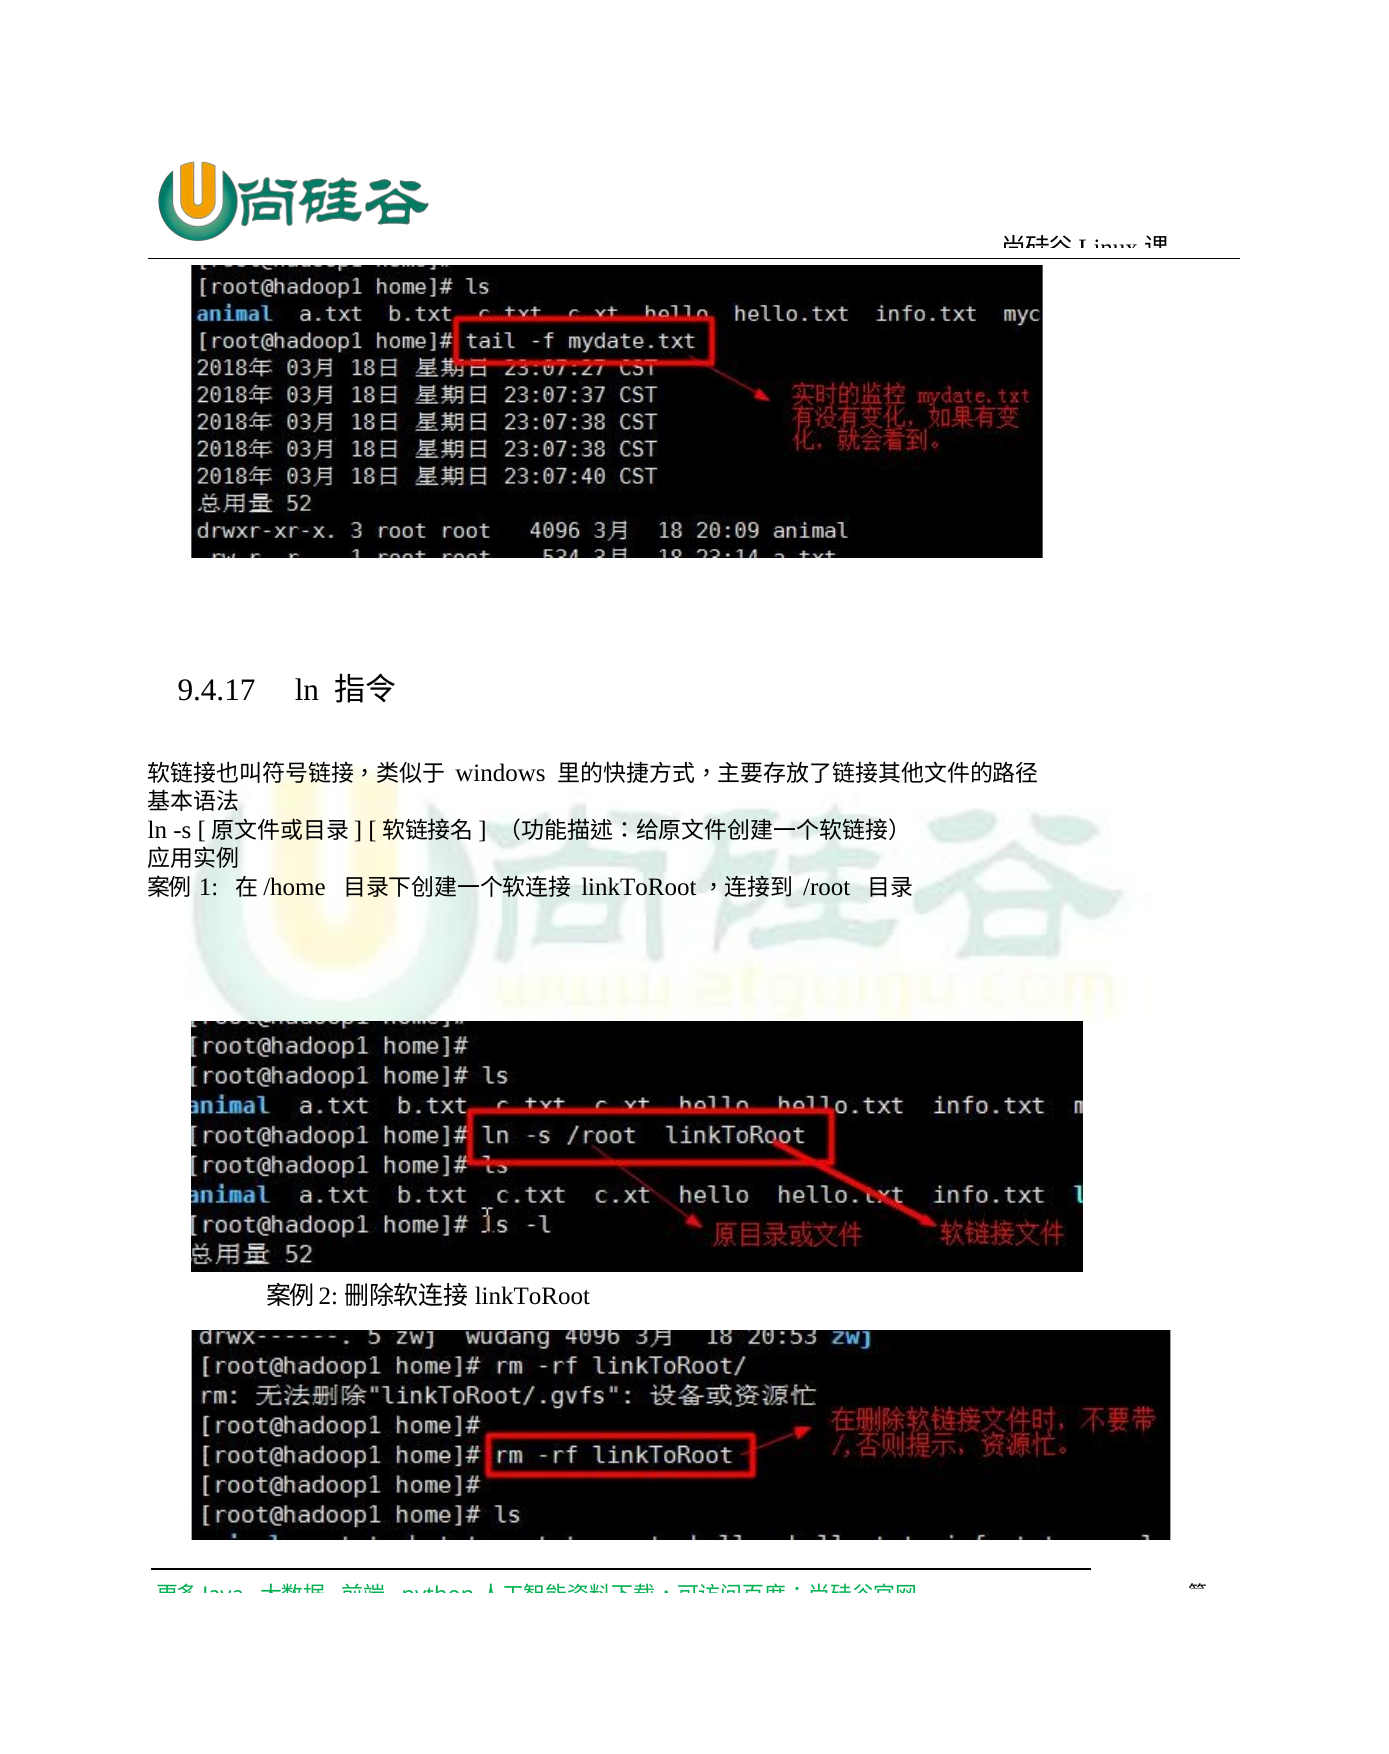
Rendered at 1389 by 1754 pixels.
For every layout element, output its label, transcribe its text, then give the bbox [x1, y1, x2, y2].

picture [147, 153, 436, 249]
picture [147, 726, 1241, 1272]
picture [191, 1330, 1171, 1540]
subtitle ln 指令 [177, 666, 1253, 709]
picture [191, 265, 1043, 558]
